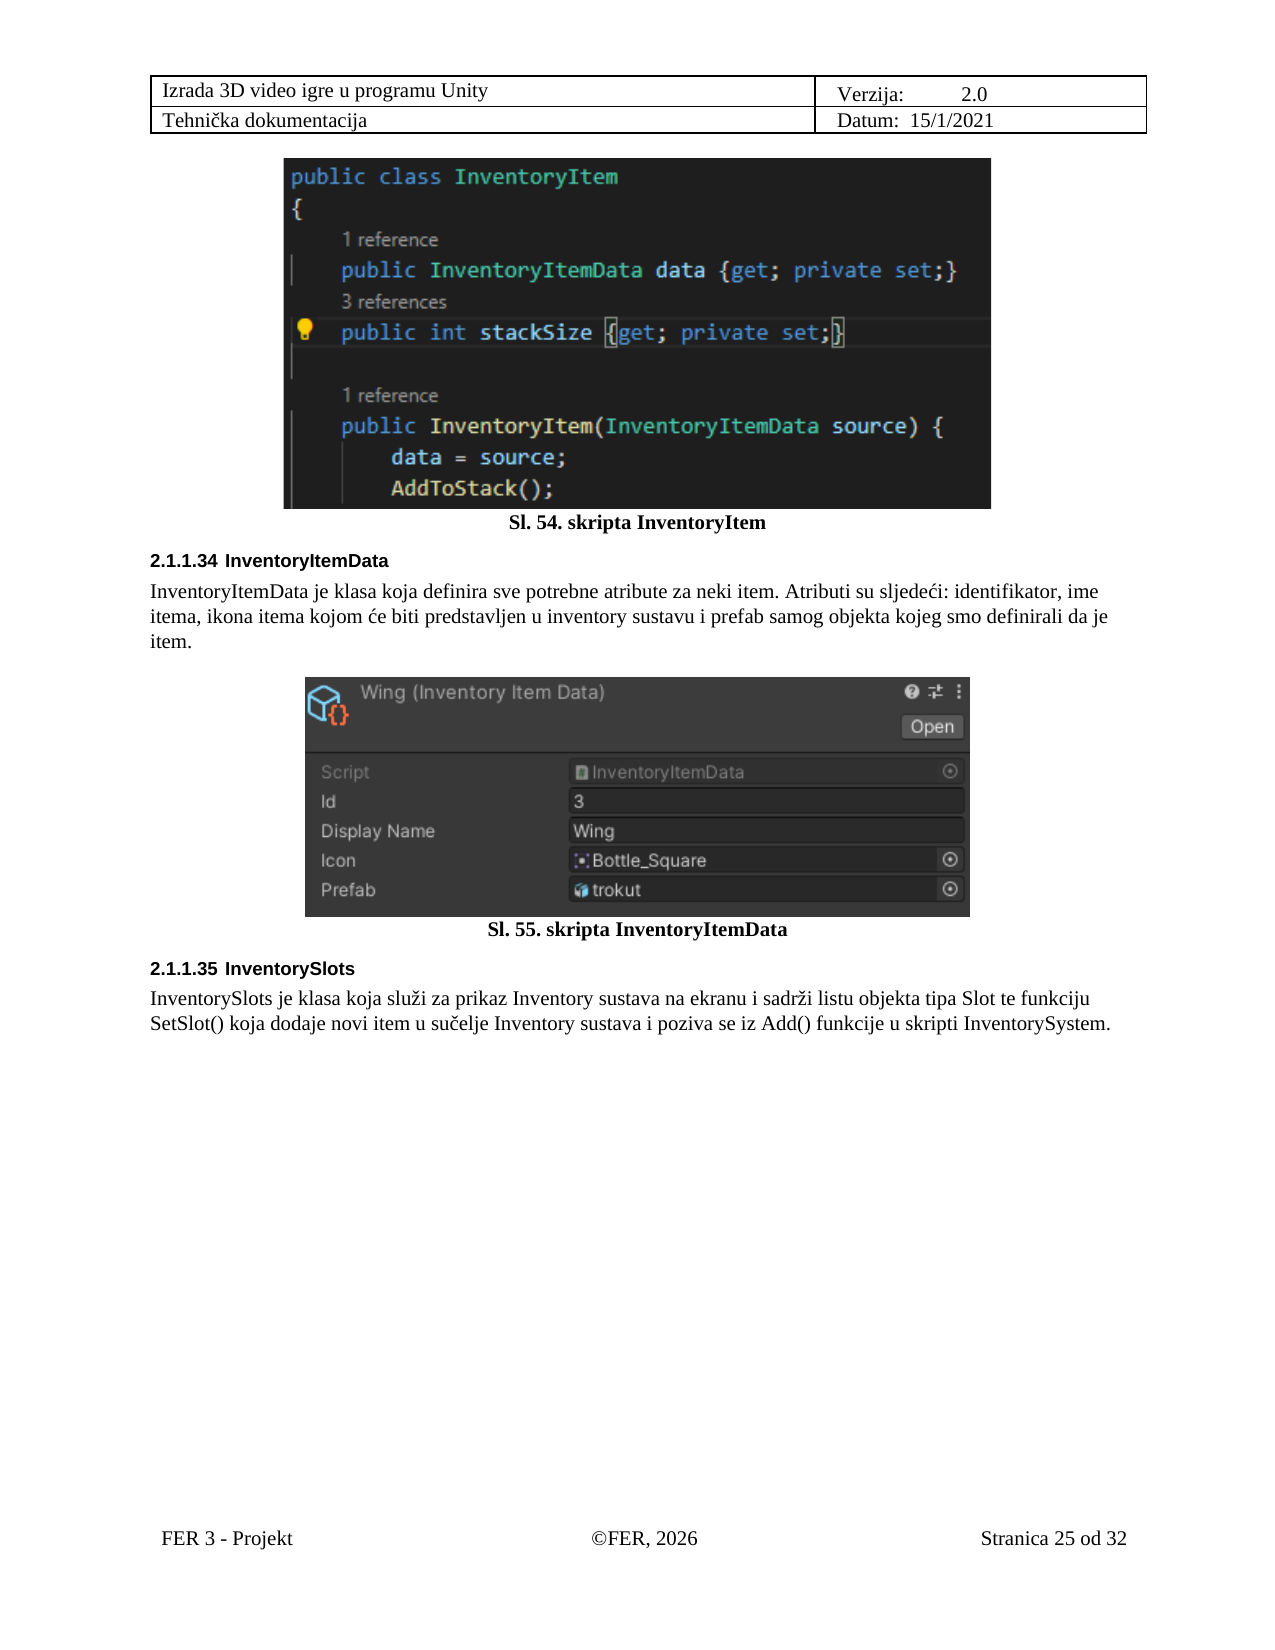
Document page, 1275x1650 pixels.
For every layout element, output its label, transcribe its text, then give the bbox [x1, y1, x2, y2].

picture [283, 158, 992, 509]
subtitle InventorySlots [150, 954, 1125, 979]
text InventoryItemData je klasa koja definira sve potrebne atribute za neki item. Atributi su sljedeći: identifikator, ime itema, ikona itema kojom će biti predstavljen u inventory sustavu i prefab samog objekta kojeg smo definirali da je item. [150, 578, 1125, 653]
subtitle InventoryItemData [150, 546, 1125, 571]
text Sl. 54. skripta InventoryItem [150, 509, 1125, 534]
picture [305, 677, 970, 917]
text Sl. 55. skripta InventoryItemData [150, 916, 1125, 941]
text InventorySlots je klasa koja služi za prikaz Inventory sustava na ekranu i sadrži listu objekta tipa Slot te funkciju SetSlot() koja dodaje novi item u sučelje Inventory sustava i poziva se iz Add() funkcije u skripti InventorySystem. [150, 985, 1125, 1035]
